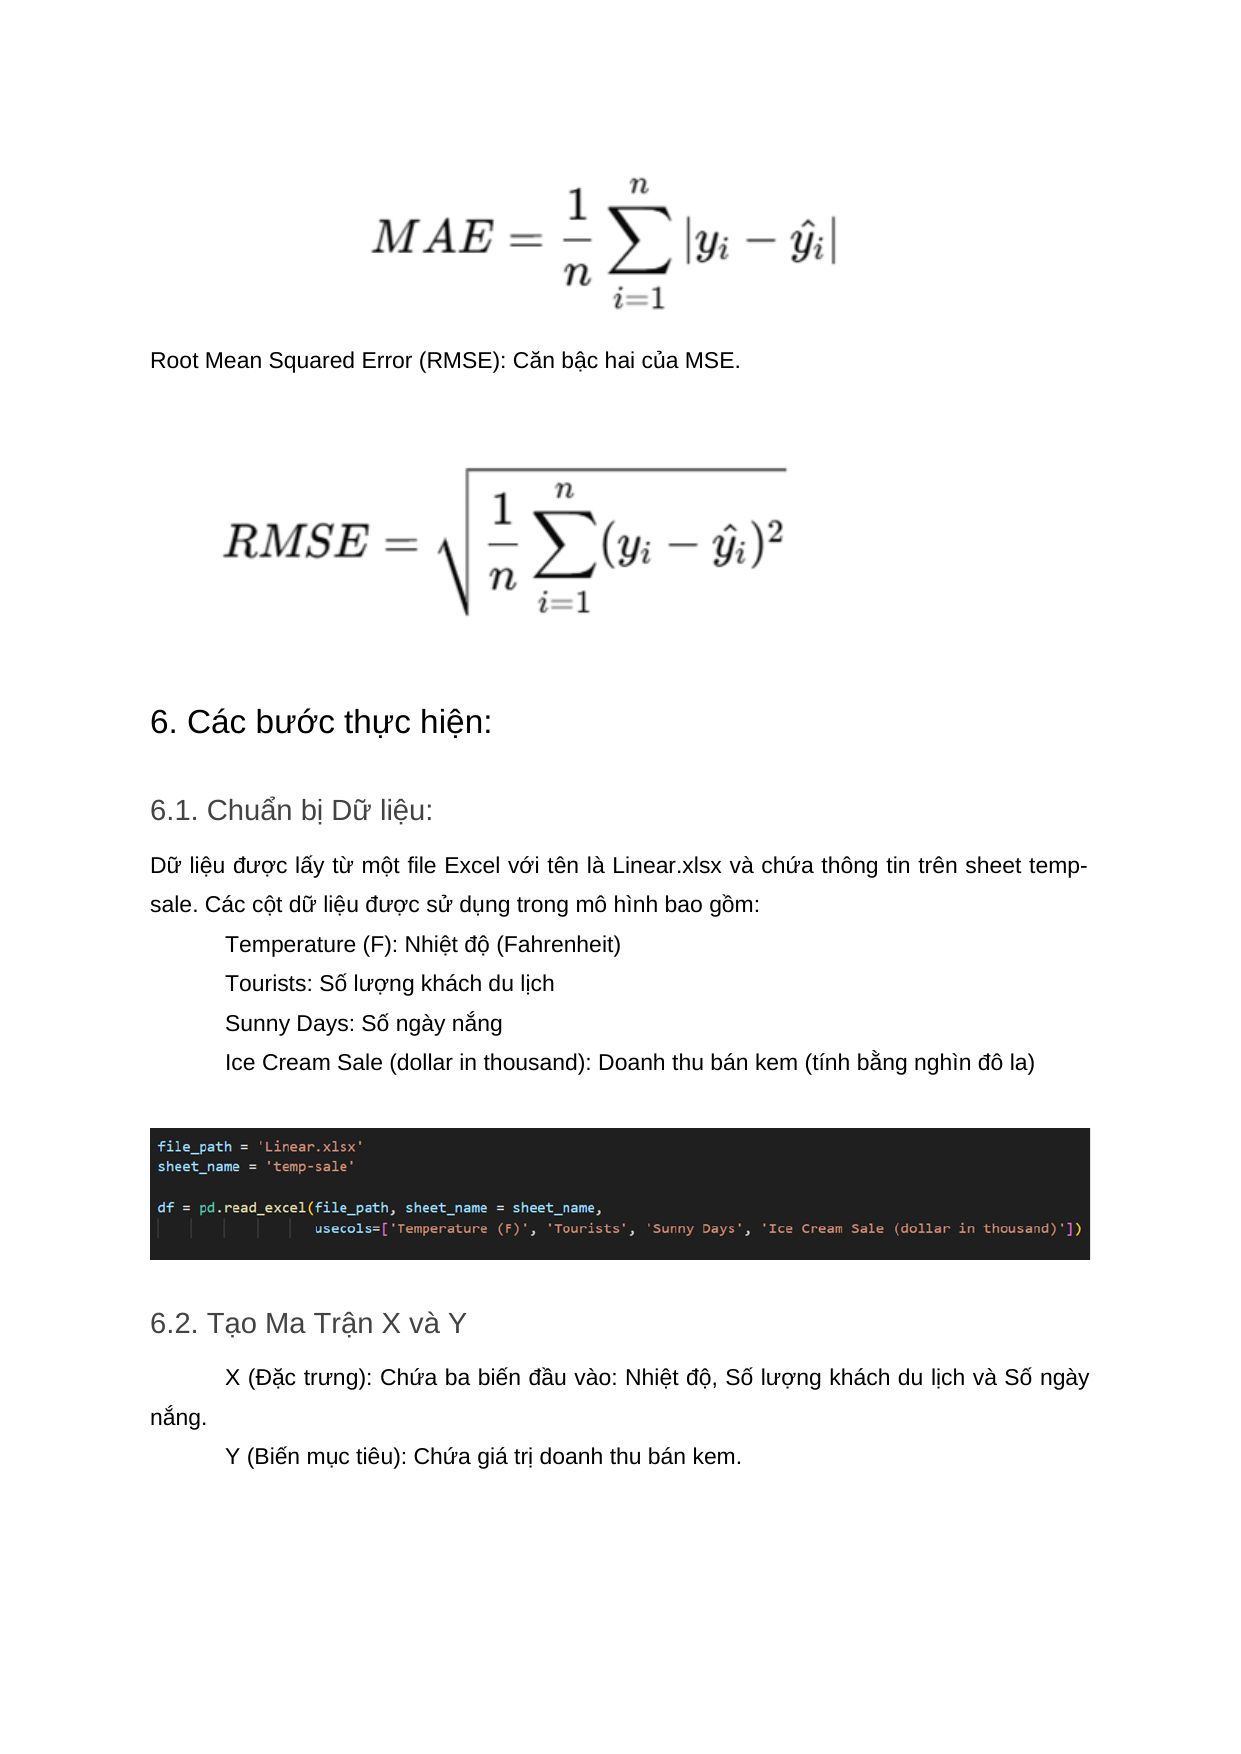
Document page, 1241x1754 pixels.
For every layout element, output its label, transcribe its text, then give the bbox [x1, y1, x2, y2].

text Temperature (F): Nhiệt độ (Fahrenheit) [150, 931, 1090, 957]
text Root Mean Squared Error (RMSE): Căn bậc hai của MSE. [150, 347, 1090, 374]
picture [306, 150, 890, 335]
text Tourists: Số lượng khách du lịch [150, 970, 1090, 996]
text Dữ liệu được lấy từ một file Excel với tên là Linear.xlsx và chứa thông tin trên sheet temp-sale. Các cột dữ liệu được sử dụng trong mô hình bao gồm: [150, 852, 1090, 917]
subtitle 6.2. Tạo Ma Trận X và Y [150, 1306, 1090, 1339]
text Y (Biến mục tiêu): Chứa giá trị doanh thu bán kem. [150, 1443, 1090, 1470]
text Sunny Days: Số ngày nắng [150, 1009, 1090, 1036]
text Ice Cream Sale (dollar in thousand): Doanh thu bán kem (tính bằng nghìn đô la) [150, 1049, 1090, 1075]
picture [150, 426, 855, 652]
picture [150, 1128, 1091, 1260]
subtitle 6. Các bước thực hiện: [150, 702, 1090, 741]
subtitle 6.1. Chuẩn bị Dữ liệu: [150, 793, 1090, 827]
text X (Đặc trưng): Chứa ba biến đầu vào: Nhiệt độ, Số lượng khách du lịch và Số ngày nắng. [150, 1364, 1090, 1430]
